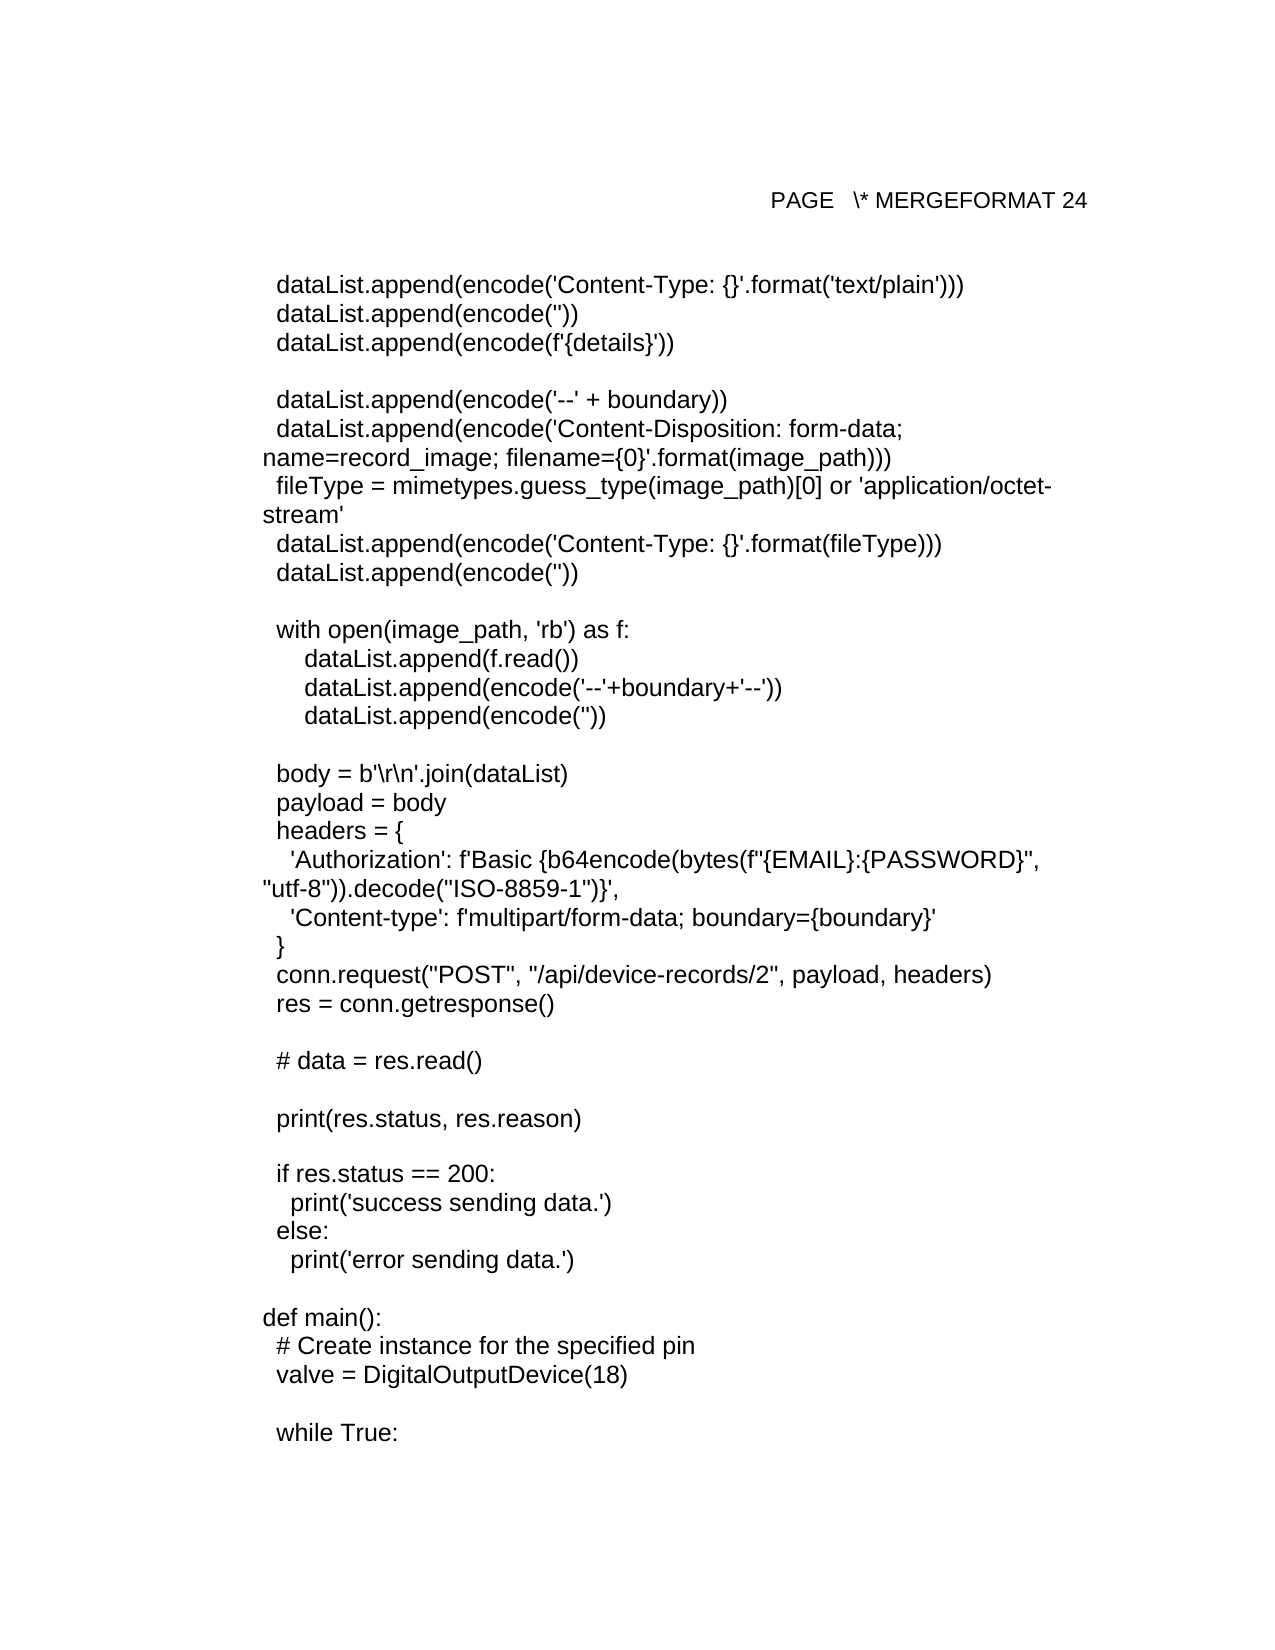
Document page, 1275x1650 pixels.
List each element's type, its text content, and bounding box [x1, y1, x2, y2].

text dataList.append(encode('--'+boundary+'--')) [262, 672, 1087, 701]
text while True: [262, 1418, 1087, 1446]
text dataList.append(encode('')) [262, 701, 1087, 730]
text print('error sending data.') [262, 1245, 1087, 1274]
text if res.status == 200: [262, 1159, 1087, 1188]
text valve = DigitalOutputDevice(18) [262, 1360, 1087, 1389]
text dataList.append(encode('Content-Type: {}'.format(fileType))) [262, 529, 1087, 557]
text dataList.append(encode('')) [262, 557, 1087, 586]
text payload = body [262, 787, 1087, 816]
text fileType = mimetypes.guess_type(image_path)[0] or 'application/octet-stream' [262, 471, 1087, 529]
text res = conn.getresponse() [262, 989, 1087, 1017]
text dataList.append(f.read()) [262, 644, 1087, 672]
text print(res.status, res.reason) [262, 1104, 1087, 1132]
text dataList.append(encode('Content-Type: {}'.format('text/plain'))) [262, 270, 1087, 299]
text 'Authorization': f'Basic {b64encode(bytes(f"{EMAIL}:{PASSWORD}", "utf-8")).decode("ISO-8859-1")}', [262, 845, 1087, 902]
text headers = { [262, 816, 1087, 845]
text def main(): [262, 1303, 1087, 1331]
text dataList.append(encode('Content-Disposition: form-data; name=record_image; filename={0}'.format(image_path))) [262, 414, 1087, 471]
text dataList.append(encode('')) [262, 299, 1087, 327]
text # Create instance for the specified pin [262, 1331, 1087, 1360]
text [262, 385, 1087, 414]
text } [262, 931, 1087, 960]
text print('success sending data.') [262, 1188, 1087, 1216]
text # data = res.read() [262, 1046, 1087, 1075]
text body = b'\r\n'.join(dataList) [262, 759, 1087, 787]
text with open(image_path, 'rb') as f: [262, 615, 1087, 644]
text dataList.append(encode(f'{details}')) [262, 327, 1087, 356]
text else: [262, 1216, 1087, 1245]
text conn.request("POST", "/api/device-records/2", payload, headers) [262, 960, 1087, 989]
text 'Content-type': f'multipart/form-data; boundary={boundary}' [262, 902, 1087, 931]
